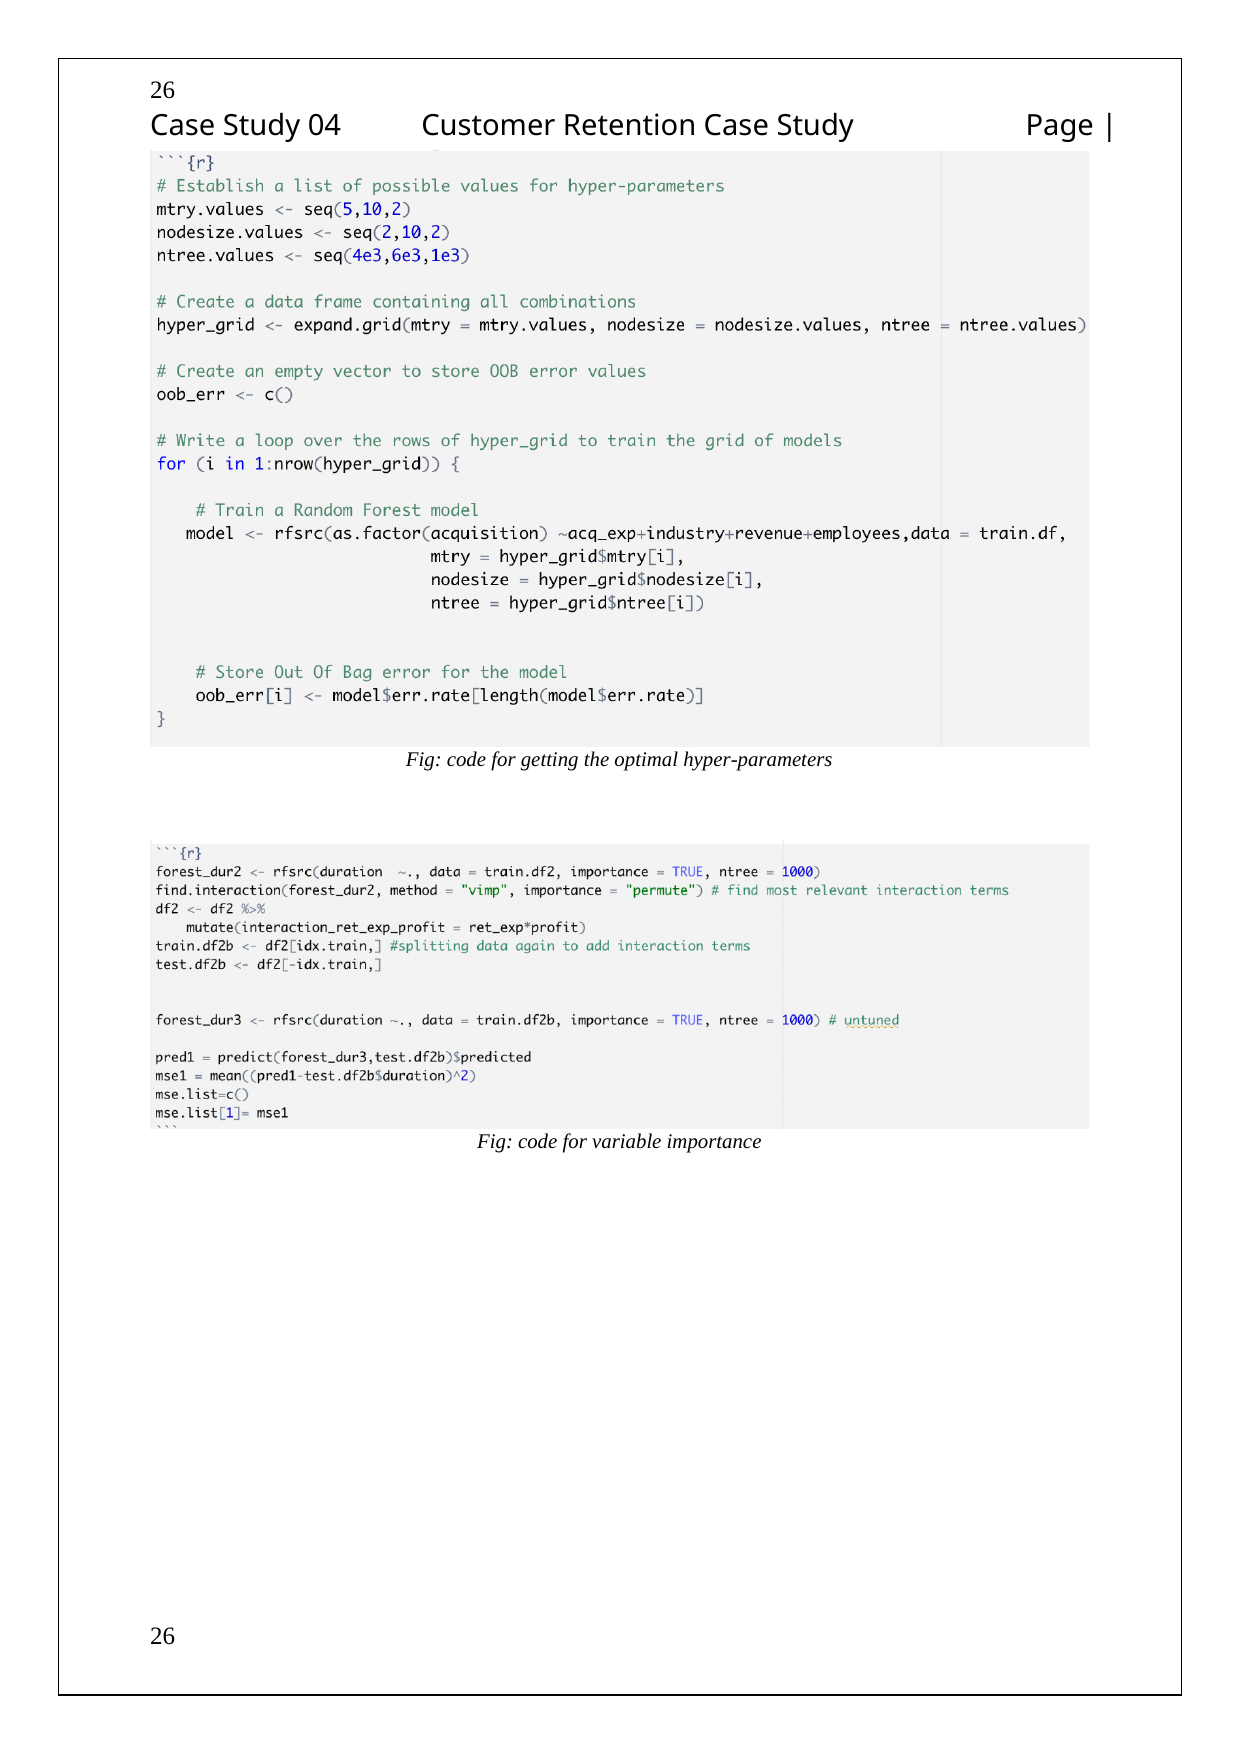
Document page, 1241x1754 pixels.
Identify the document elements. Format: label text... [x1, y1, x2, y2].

text Fig: code for variable importance [150, 1129, 1090, 1153]
picture [150, 840, 1090, 1129]
text Fig: code for getting the optimal hyper-parameters [150, 747, 1090, 771]
picture [150, 150, 1090, 747]
